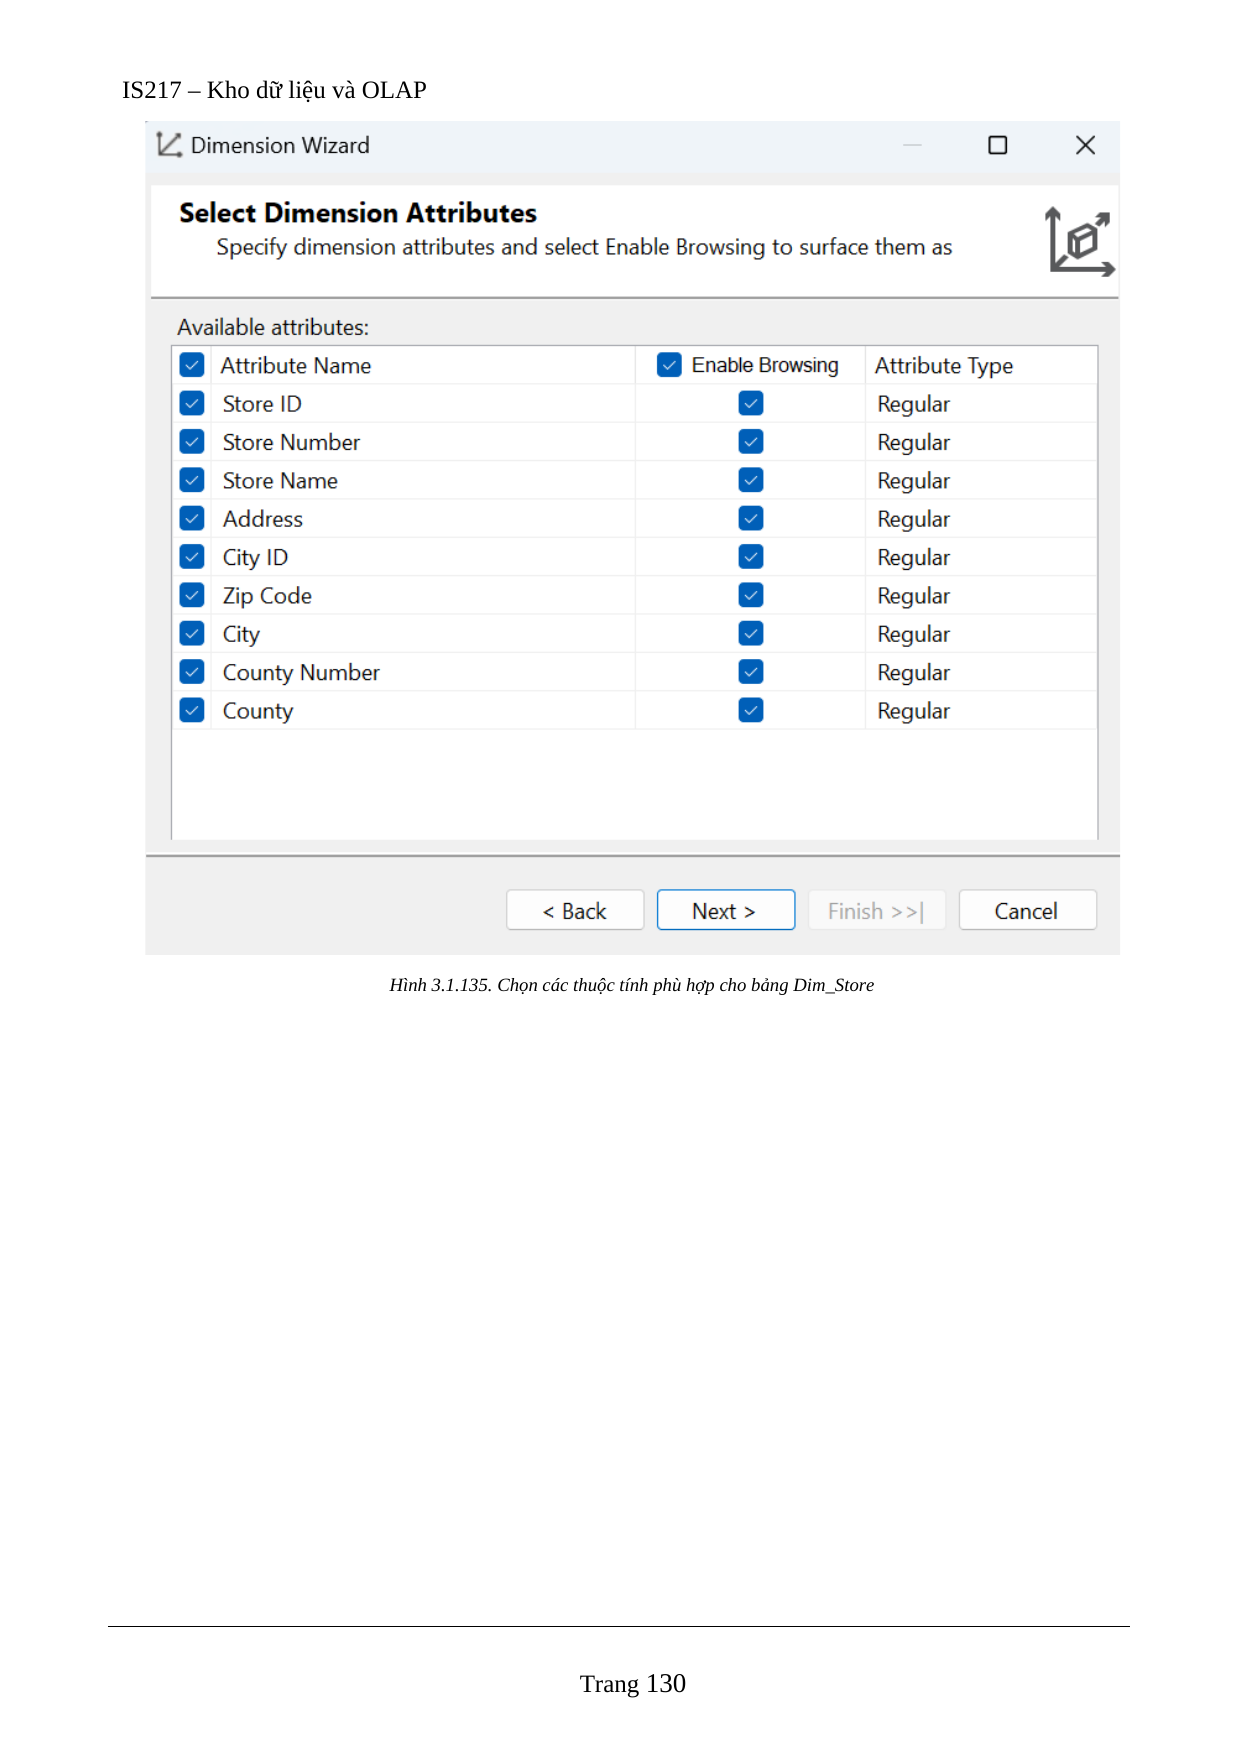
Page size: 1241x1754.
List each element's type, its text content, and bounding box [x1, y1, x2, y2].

picture [145, 121, 1121, 955]
